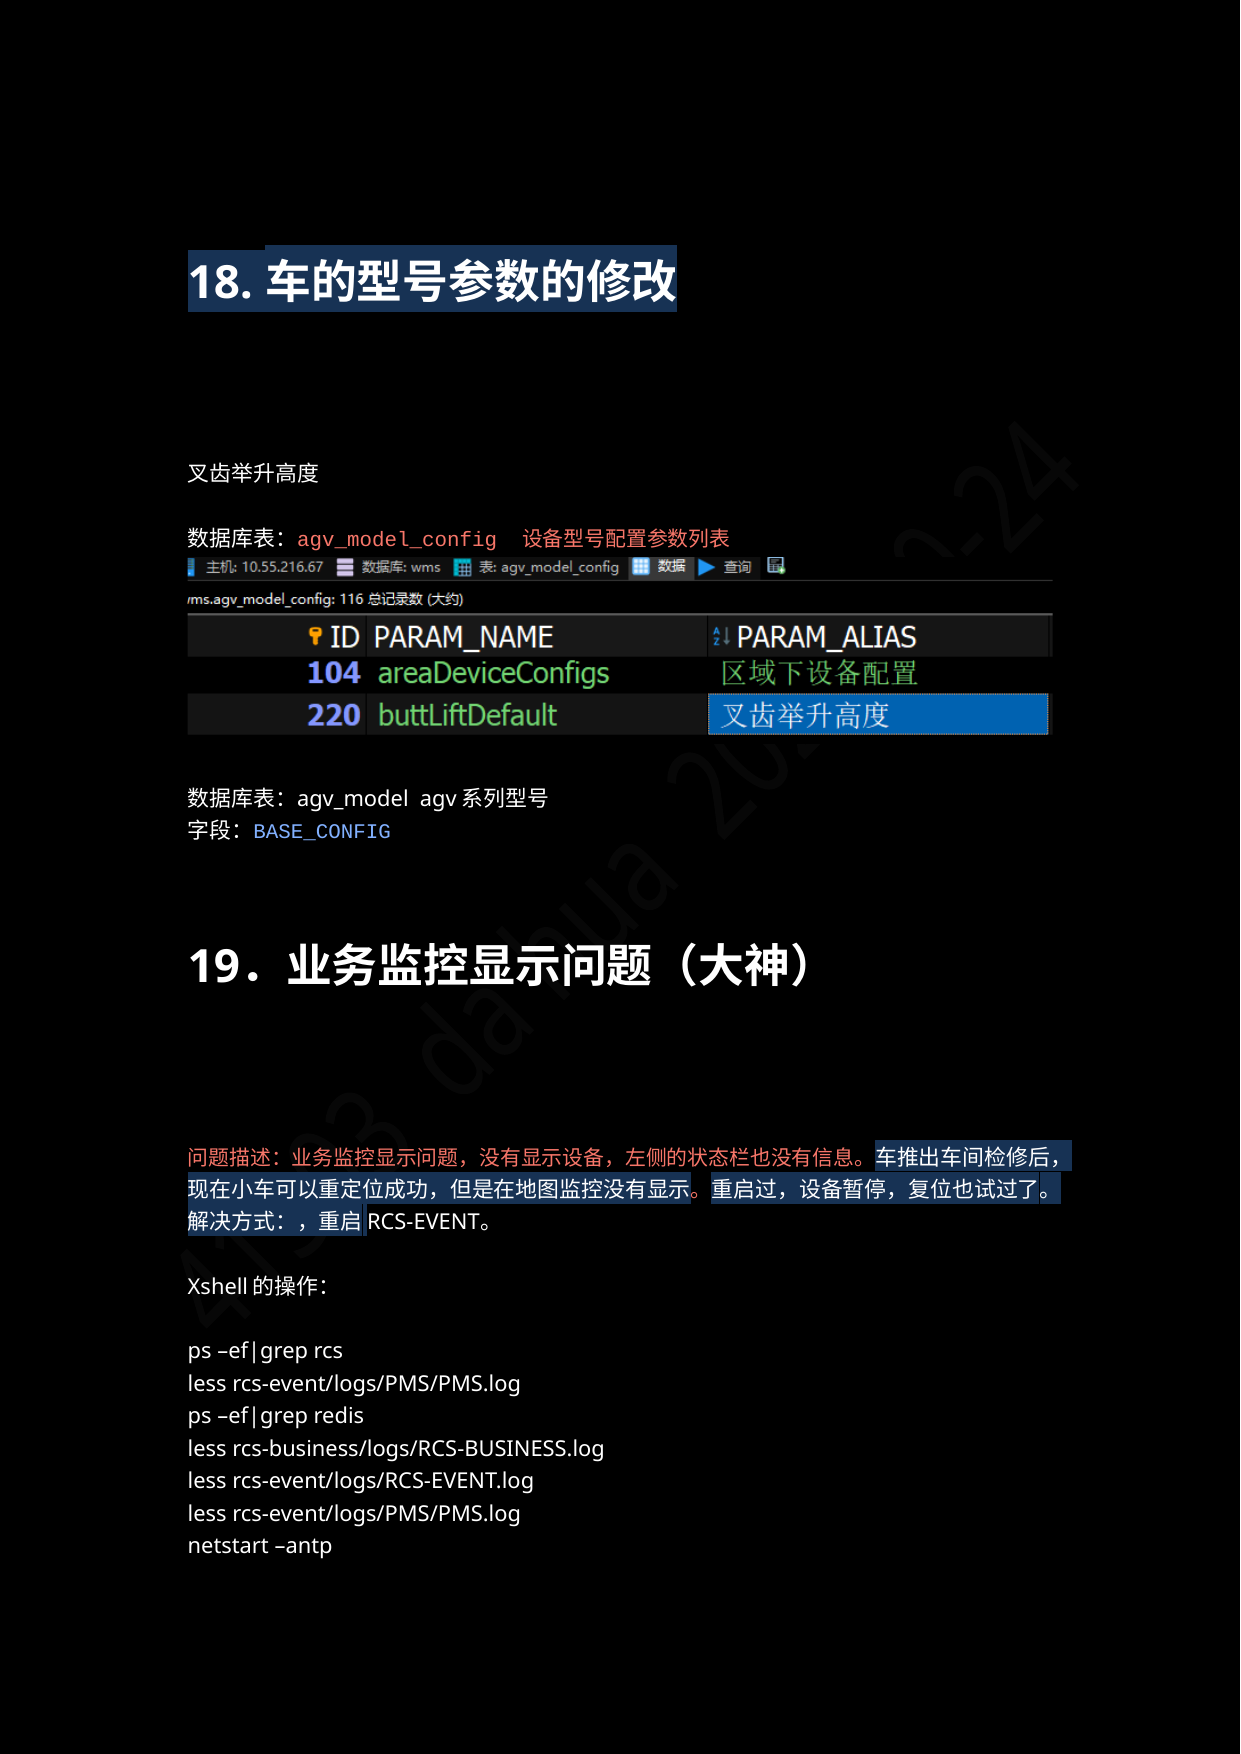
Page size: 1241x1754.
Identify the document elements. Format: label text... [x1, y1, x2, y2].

picture [187, 557, 1053, 744]
text less rcs-event/logs/PMS/PMS.log [187, 1367, 1053, 1399]
text Xshell的操作： [187, 1269, 1053, 1302]
text 叉齿举升高度 [187, 456, 1053, 488]
text ps –ef|grep redis [187, 1399, 1053, 1432]
subtitle 19．业务监控显示问题（大神） [187, 913, 1053, 1011]
text ps –ef|grep rcs [187, 1334, 1053, 1367]
text less rcs-event/logs/RCS-EVENT.log [187, 1464, 1053, 1497]
text less rcs-event/logs/PMS/PMS.log [187, 1497, 1053, 1529]
text less rcs-business/logs/RCS-BUSINESS.log [187, 1432, 1053, 1464]
text 字段：BASE_CONFIG [187, 813, 1053, 846]
subtitle 18. 车的型号参数的修改 [187, 230, 1053, 327]
text 数据库表：agv_model agv系列型号 [187, 781, 1053, 813]
text 数据库表：agv_model_config 设备型号配置参数列表 [187, 521, 1053, 553]
text 解决方式：，重启RCS-EVENT。 [187, 1204, 1053, 1237]
text 问题描述：业务监控显示问题，没有显示设备，左侧的状态栏也没有信息。车推出车间检修后，现在小车可以重定位成功，但是在地图监控没有显示。重启过，设备暂停，复位也试过了。 [187, 1139, 1053, 1204]
text netstart –antp [187, 1529, 1053, 1562]
